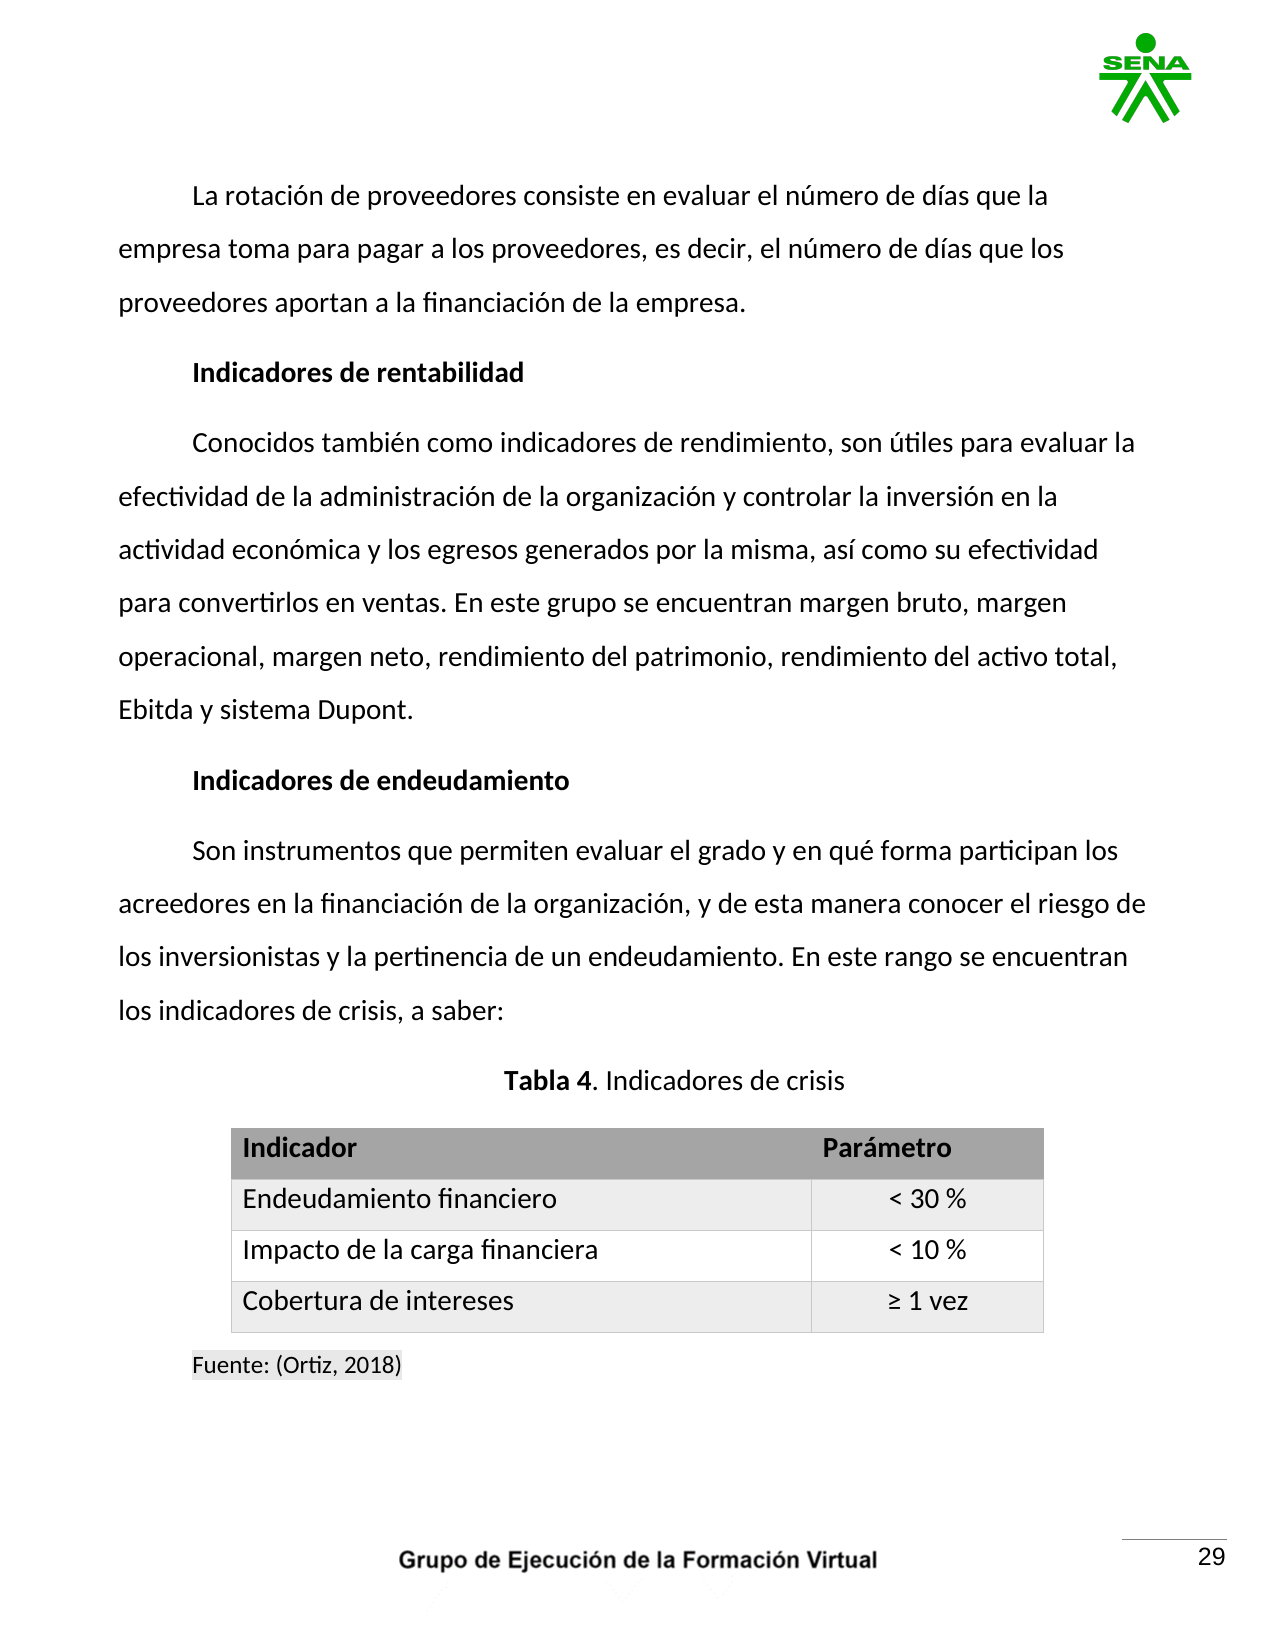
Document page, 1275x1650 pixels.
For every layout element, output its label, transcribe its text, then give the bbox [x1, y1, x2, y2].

table_header Parámetro [812, 1129, 1043, 1179]
picture [0, 1500, 1275, 1611]
text Indicadores de rentabilidad [118, 354, 1157, 390]
text Conocidos también como indicadores de rendimiento, son útiles para evaluar la efectividad de la administración de la organización y controlar la inversión en la actividad económica y los egresos generados por la misma, así como su efectividad para convertirlos en ventas. En este grupo se encuentran margen bruto, margen operacional, margen neto, rendimiento del patrimonio, rendimiento del activo total, Ebitda y sistema Dupont. [118, 424, 1157, 727]
table_cell < 10 % [812, 1231, 1043, 1281]
text Fuente: (Ortiz, 2018) [192, 1349, 1157, 1380]
text La rotación de proveedores consiste en evaluar el número de días que la empresa toma para pagar a los proveedores, es decir, el número de días que los proveedores aportan a la financiación de la empresa. [118, 177, 1157, 320]
text Indicadores de endeudamiento [118, 762, 1157, 797]
table_cell < 30 % [812, 1180, 1043, 1230]
picture [1099, 33, 1192, 123]
text Son instrumentos que permiten evaluar el grado y en qué forma participan los acreedores en la financiación de la organización, y de esta manera conocer el riesgo de los inversionistas y la pertinencia de un endeudamiento. En este rango se encuentran los indicadores de crisis, a saber: [118, 832, 1157, 1028]
table_cell Impacto de la carga financiera [232, 1231, 811, 1281]
table_cell Endeudamiento financiero [232, 1180, 811, 1230]
table_cell ≥ 1 vez [812, 1282, 1043, 1332]
text Tabla 4. Indicadores de crisis [118, 1062, 1157, 1098]
table_header Indicador [232, 1129, 811, 1179]
table_cell Cobertura de intereses [232, 1282, 811, 1332]
